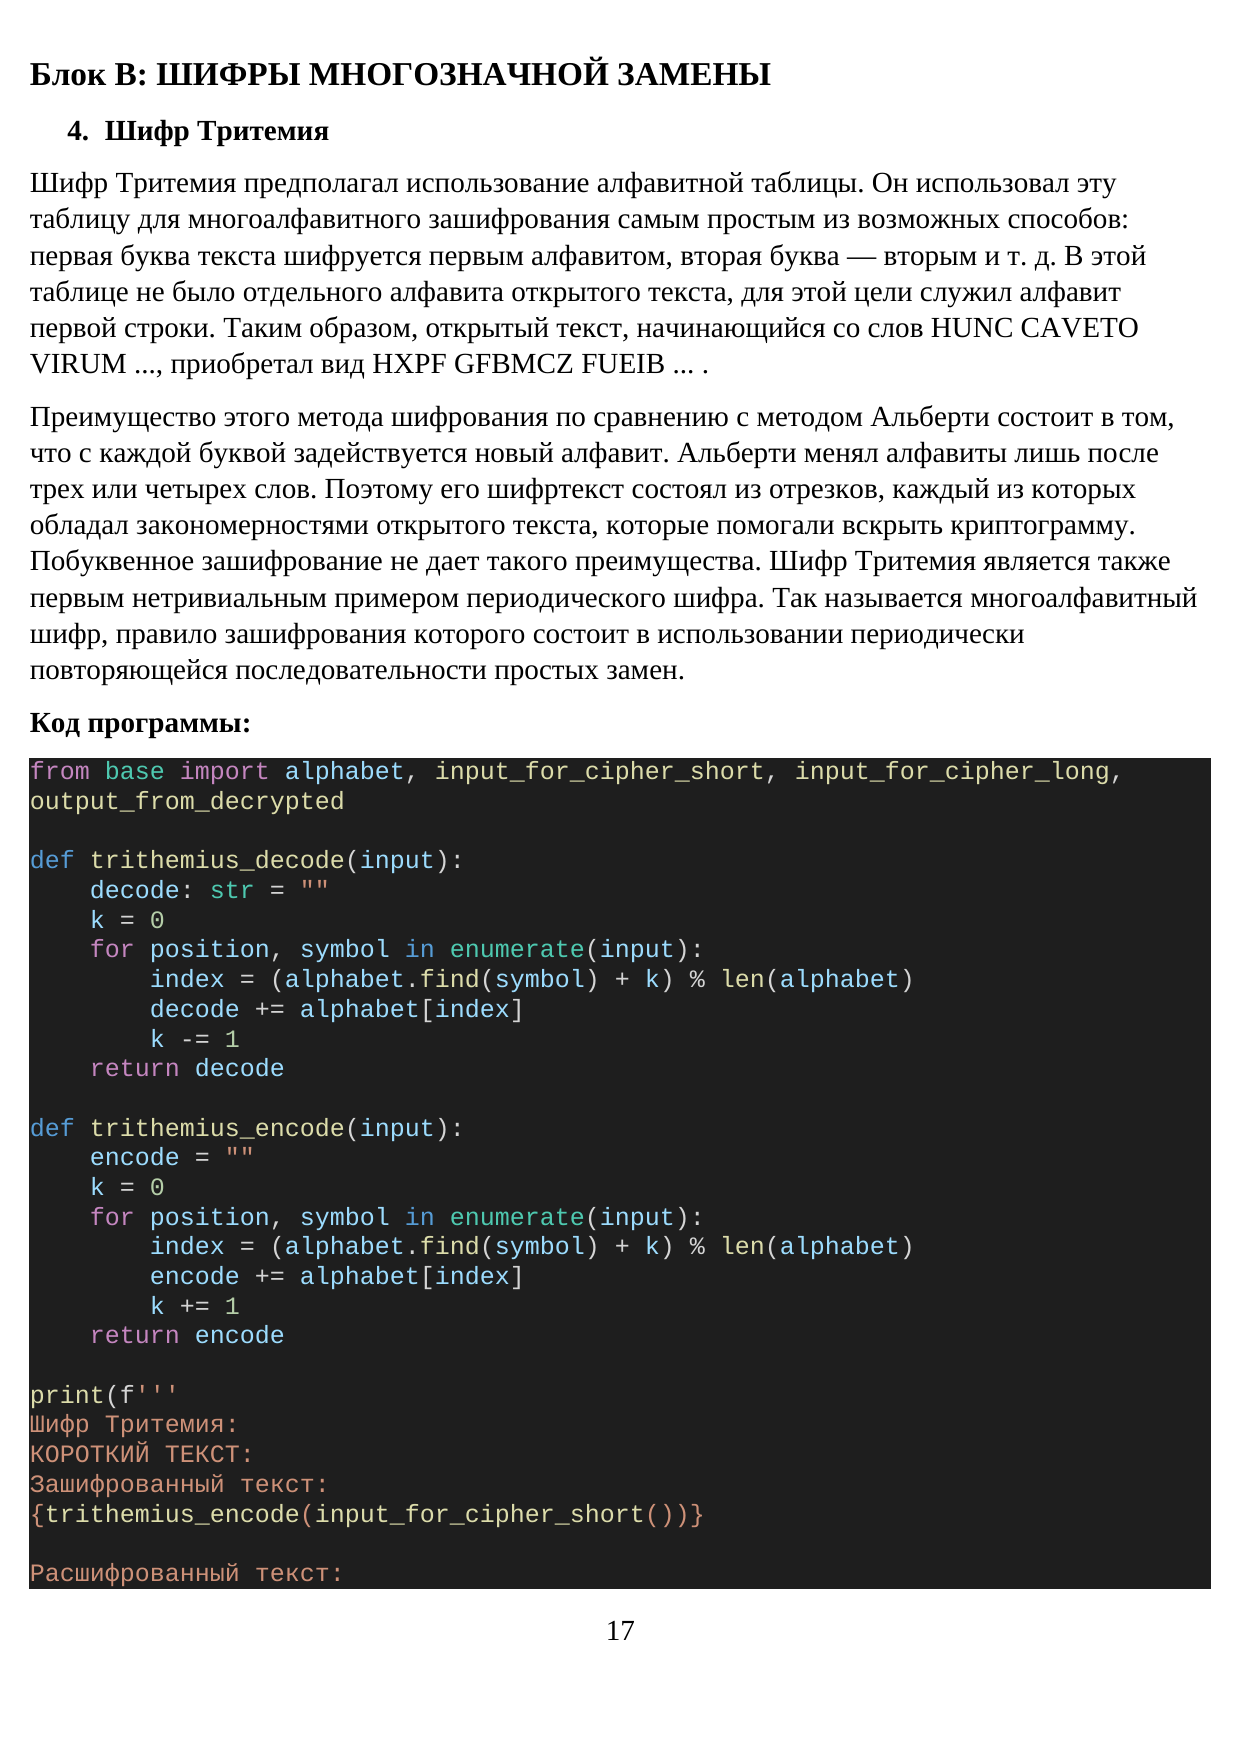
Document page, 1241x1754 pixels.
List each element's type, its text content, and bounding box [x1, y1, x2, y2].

text print(f''' [29, 1381, 1211, 1411]
text return encode [29, 1322, 1211, 1351]
text k -= 1 [29, 1025, 1211, 1054]
subtitle Блок В: ШИФРЫ МНОГОЗНАЧНОЙ ЗАМЕНЫ [29, 54, 1211, 93]
text from base import alphabet, input_for_cipher_short, input_for_cipher_long, output_from_decrypted [29, 758, 1211, 817]
subtitle Шифр Тритемия [67, 113, 1211, 146]
text encode = "" [29, 1143, 1211, 1173]
text k = 0 [29, 1173, 1211, 1203]
text Шифр Тритемия предполагал использование алфавитной таблицы. Он использовал эту таблицу для многоалфавитного зашифрования самым простым из возможных способов: первая буква текста шифруется первым алфавитом, вторая буква — вторым и т. д. В этой таблице не было отдельного алфавита открытого текста, для этой цели служил алфавит первой строки. Таким образом, открытый текст, начинающийся со слов HUNC CAVETO VIRUM ..., приобретал вид HXPF GFBMCZ FUEIB ... . [29, 165, 1211, 380]
text Шифр Тритемия: [29, 1411, 1211, 1440]
text for position, symbol in enumerate(input): [29, 1203, 1211, 1233]
text return decode [29, 1054, 1211, 1084]
text for position, symbol in enumerate(input): [29, 936, 1211, 965]
text index = (alphabet.find(symbol) + k) % len(alphabet) [29, 1233, 1211, 1262]
text decode: str = "" [29, 876, 1211, 906]
text Преимущество этого метода шифрования по сравнению с методом Альберти состоит в том, что с каждой буквой задействуется новый алфавит. Альберти менял алфавиты лишь по­сле трех или четырех слов. Поэтому его шифртекст состоял из отрезков, каждый из которых обладал закономерностями открытого текста, которые помогали вскрыть криптограмму. Побуквенное зашифрование не дает такого преимущества. Шифр Тритемия является также первым нетривиальным примером периодического шифра. Так называется многоалфавитный шифр, правило зашифрования которого состоит в использовании периодически повторяющейся последовательности простых замен. [29, 399, 1211, 686]
text Код программы: [29, 705, 1211, 738]
text def trithemius_encode(input): [29, 1114, 1211, 1143]
text k += 1 [29, 1292, 1211, 1322]
text k = 0 [29, 906, 1211, 936]
text {trithemius_encode(input_for_cipher_short())} [29, 1500, 1211, 1529]
text Зашифрованный текст: [29, 1470, 1211, 1500]
text def trithemius_decode(input): [29, 847, 1211, 876]
text decode += alphabet[index] [29, 995, 1211, 1025]
text encode += alphabet[index] [29, 1262, 1211, 1292]
text КОРОТКИЙ ТЕКСТ: [29, 1440, 1211, 1470]
text index = (alphabet.find(symbol) + k) % len(alphabet) [29, 965, 1211, 995]
text Расшифрованный текст: [29, 1559, 1211, 1589]
